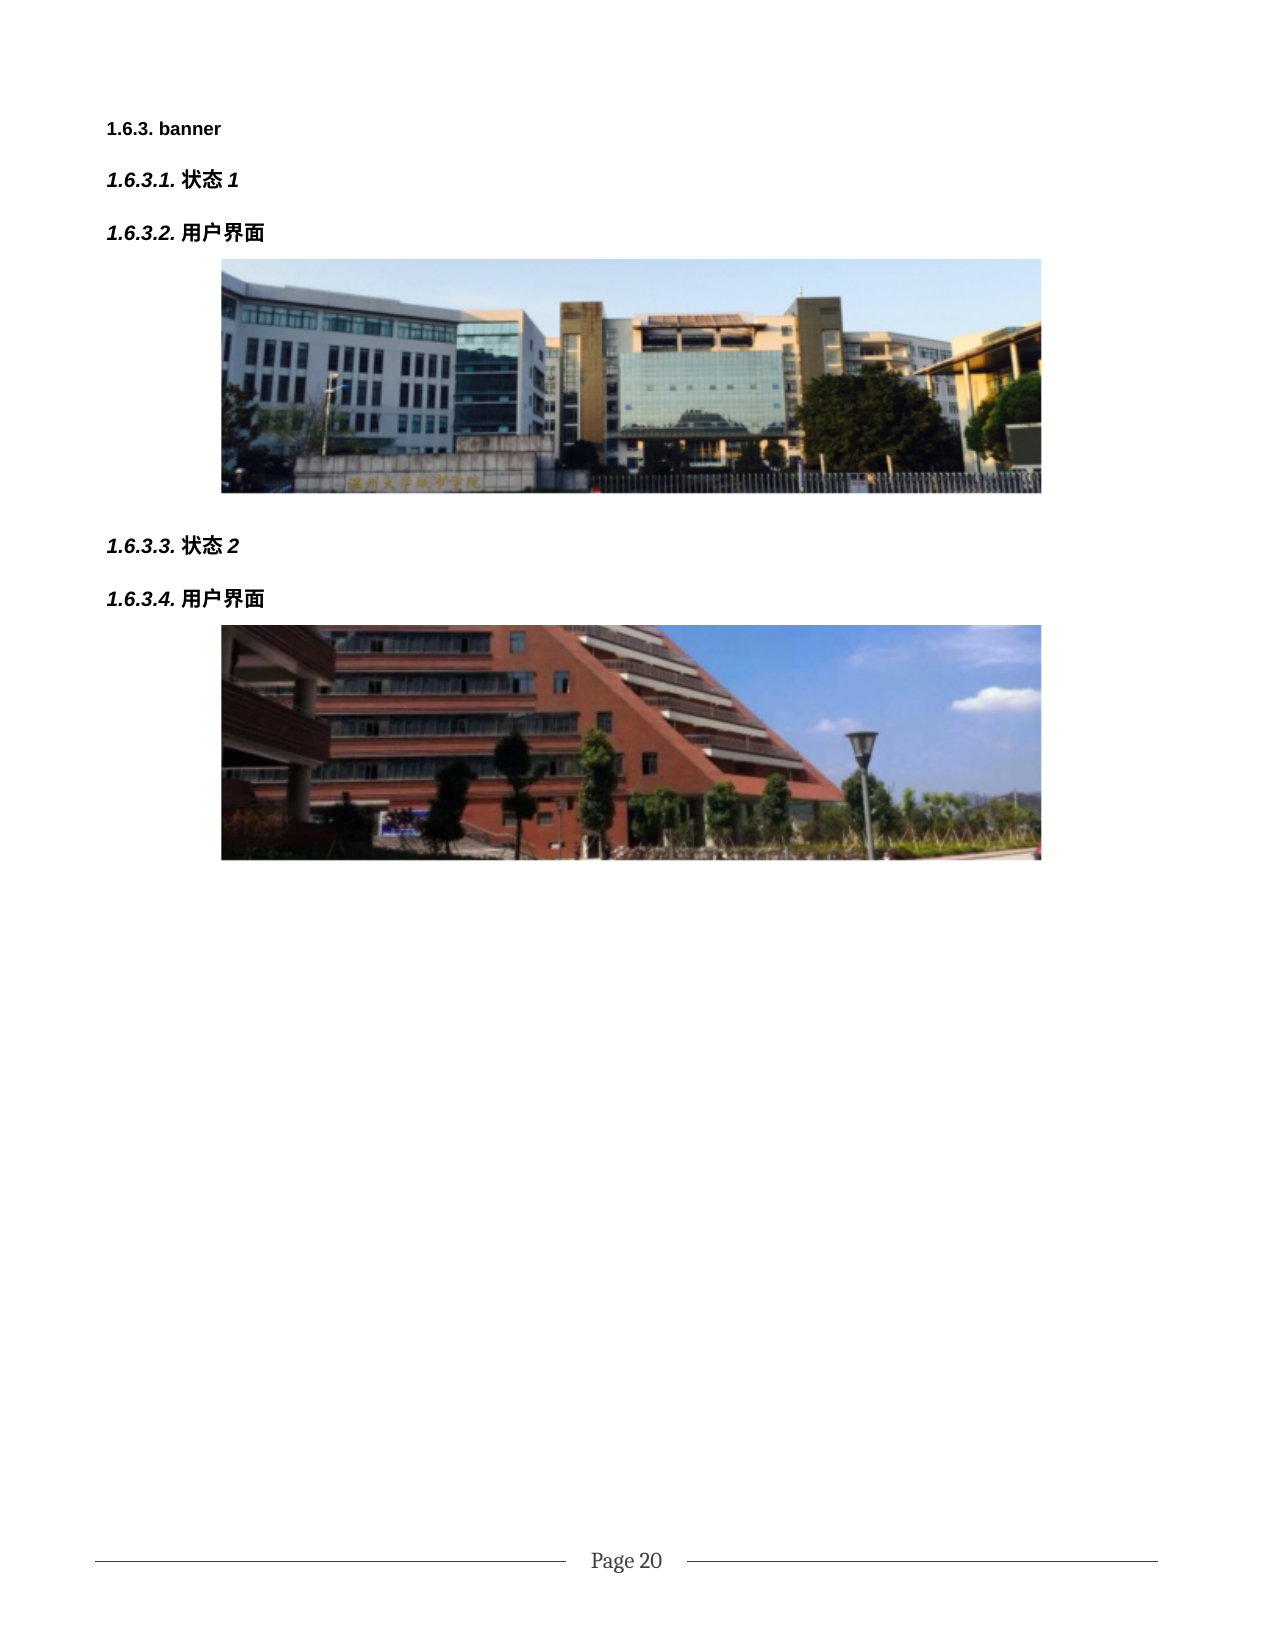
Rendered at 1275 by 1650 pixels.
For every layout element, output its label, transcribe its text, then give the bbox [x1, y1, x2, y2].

subtitle 状态1 [106, 165, 1169, 193]
subtitle banner [106, 118, 1169, 140]
picture [221, 259, 1054, 506]
picture [221, 625, 1054, 873]
subtitle 用户界面 [106, 218, 1169, 247]
subtitle 状态2 [106, 531, 1169, 559]
subtitle 用户界面 [106, 584, 1169, 613]
